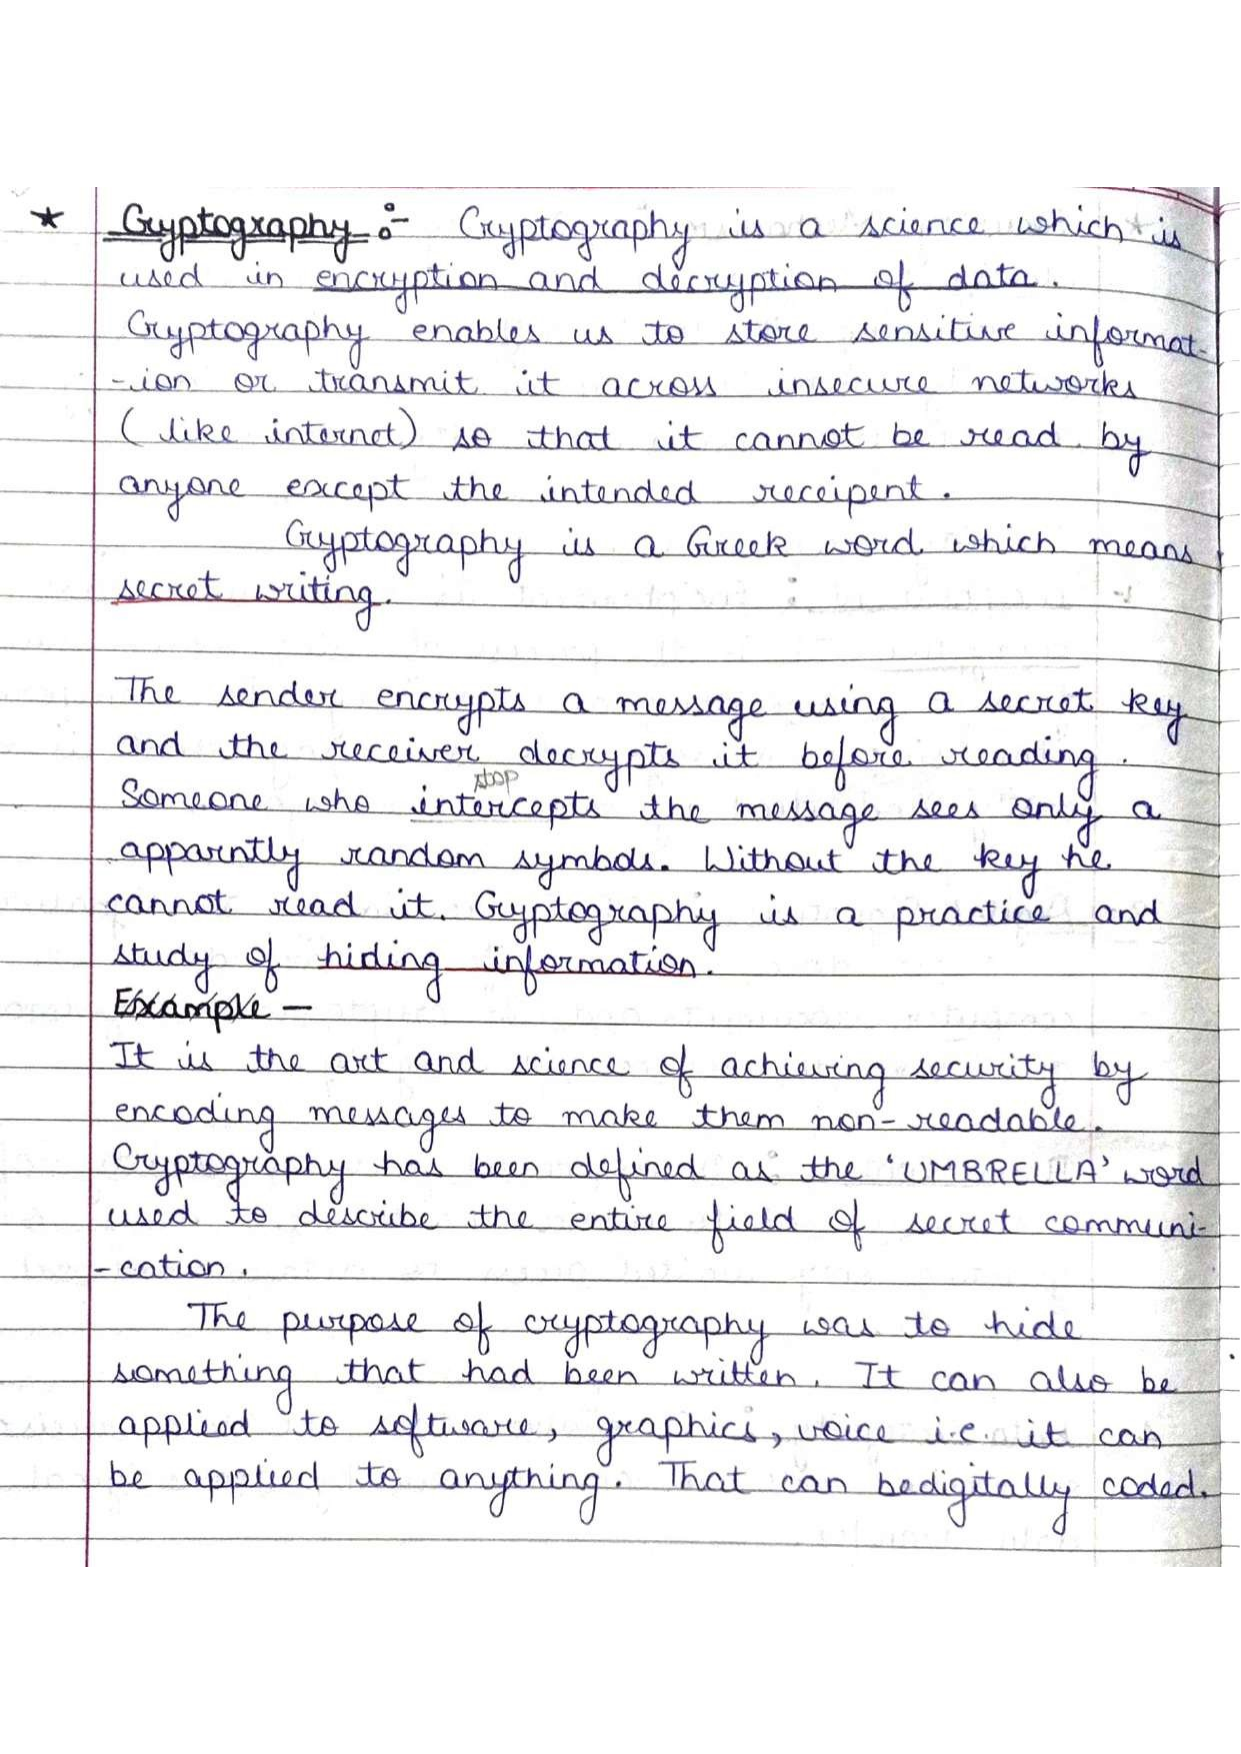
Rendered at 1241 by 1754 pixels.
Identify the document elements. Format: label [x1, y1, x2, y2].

picture [0, 187, 1240, 1567]
